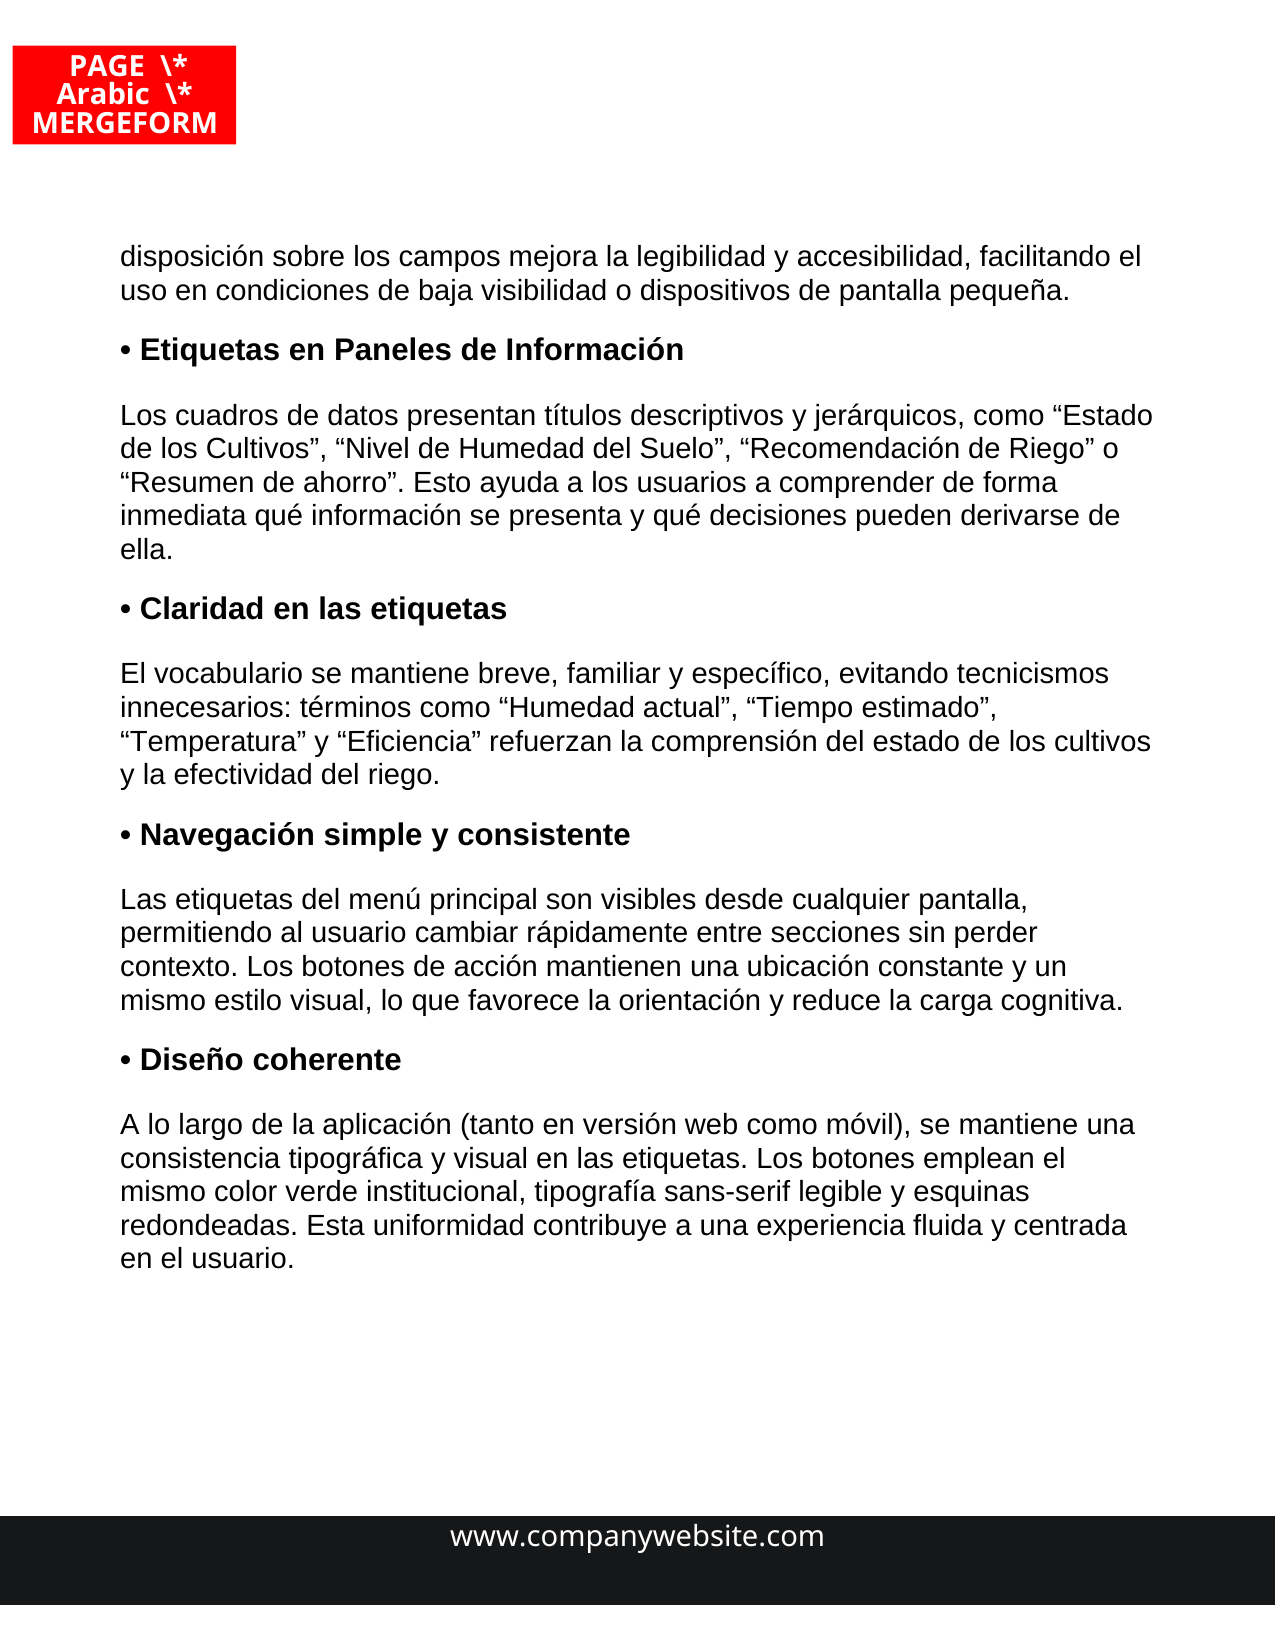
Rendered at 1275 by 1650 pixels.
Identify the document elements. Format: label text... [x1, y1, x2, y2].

subtitle • Diseño coherente [120, 1041, 1155, 1077]
subtitle • Claridad en las etiquetas [120, 590, 1155, 626]
subtitle • Navegación simple y consistente [120, 816, 1155, 852]
text A lo largo de la aplicación (tanto en versión web como móvil), se mantiene una consistencia tipográfica y visual en las etiquetas. Los botones emplean el mismo color verde institucional, tipografía sans-serif legible y esquinas redondeadas. Esta uniformidad contribuye a una experiencia fluida y centrada en el usuario. [120, 1107, 1155, 1275]
text El vocabulario se mantiene breve, familiar y específico, evitando tecnicismos innecesarios: términos como “Humedad actual”, “Tiempo estimado”, “Temperatura” y “Eficiencia” refuerzan la comprensión del estado de los cultivos y la efectividad del riego. [120, 656, 1155, 791]
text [120, 239, 1155, 306]
text Los cuadros de datos presentan títulos descriptivos y jerárquicos, como “Estado de los Cultivos”, “Nivel de Humedad del Suelo”, “Recomendación de Riego” o “Resumen de ahorro”. Esto ayuda a los usuarios a comprender de forma inmediata qué información se presenta y qué decisiones pueden derivarse de ella. [120, 397, 1155, 565]
subtitle • Etiquetas en Paneles de Información [120, 331, 1155, 367]
text Las etiquetas del menú principal son visibles desde cualquier pantalla, permitiendo al usuario cambiar rápidamente entre secciones sin perder contexto. Los botones de acción mantienen una ubicación constante y un mismo estilo visual, lo que favorece la orientación y reduce la carga cognitiva. [120, 882, 1155, 1016]
